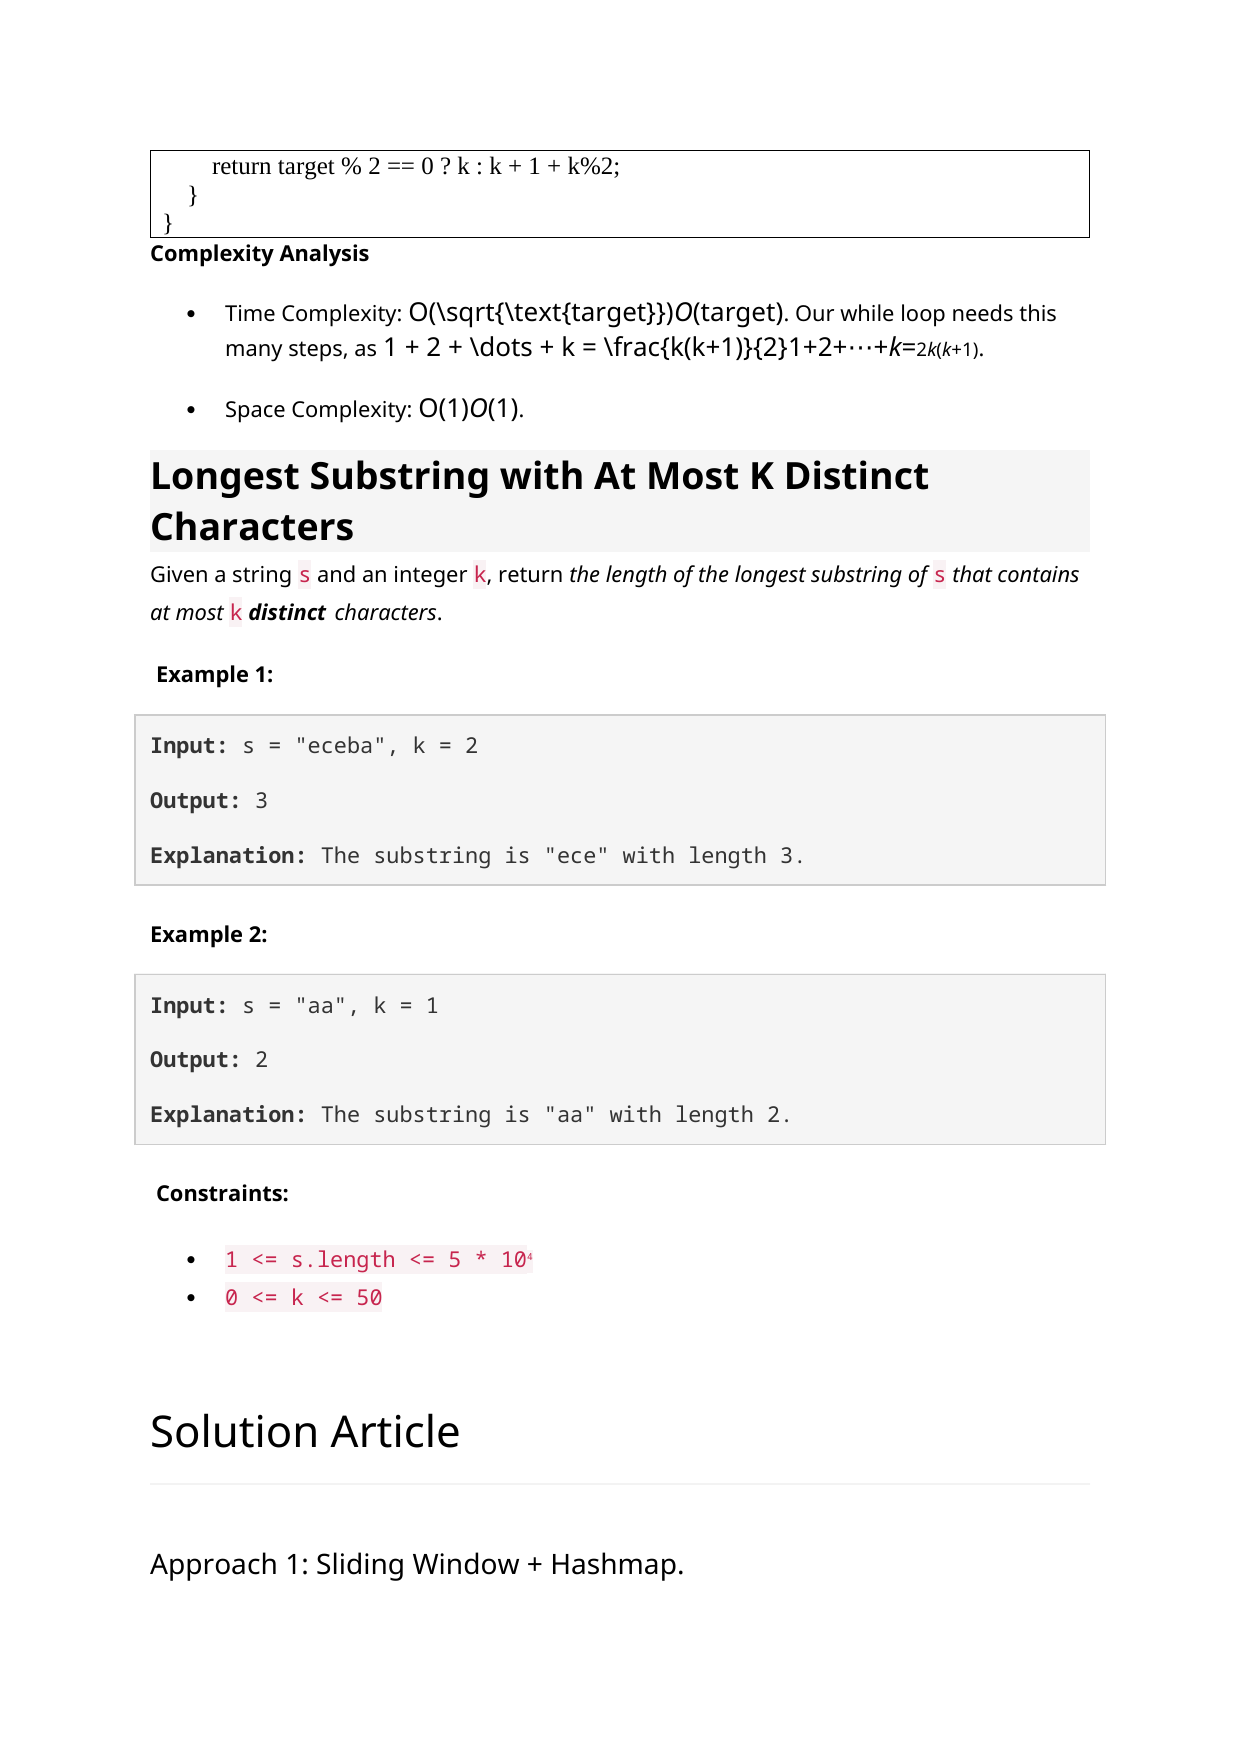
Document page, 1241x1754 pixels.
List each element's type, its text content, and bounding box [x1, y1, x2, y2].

text Constraints: [150, 1170, 1090, 1208]
subtitle Approach 1: Sliding Window + Hashmap. [150, 1544, 1090, 1582]
text Example 1: [150, 652, 1090, 689]
text Output: 3 [136, 769, 1105, 815]
text Input: s = "aa", k = 1 [136, 975, 1105, 1019]
text Example 2: [150, 911, 1090, 948]
text Complexity Analysis [150, 238, 1090, 268]
list Time Complexity: O(\sqrt{\text{target}})O(target​). Our while loop needs this many steps, as 1 + 2 + \dots + k = \frac{k(k+1)}{2}1+2+⋯+k=2k(k+1)​. [187, 293, 1090, 364]
text Input: s = "eceba", k = 2 [136, 716, 1105, 760]
text Longest Substring with At Most K Distinct Characters [150, 450, 1090, 552]
list Space Complexity: O(1)O(1). [187, 389, 1090, 425]
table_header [151, 151, 1089, 237]
text Given a string s and an integer k, return the length of the longest substring of s that contains at most k distinct characters. [150, 552, 1090, 627]
text Explanation: The substring is "aa" with length 2. [136, 1083, 1105, 1144]
list 0 <= k <= 50 [187, 1274, 1090, 1312]
subtitle Solution Article [150, 1401, 1090, 1461]
text Output: 2 [136, 1028, 1105, 1074]
list 1 <= s.length <= 5 * 104 [187, 1237, 1090, 1274]
text Explanation: The substring is "ece" with length 3. [136, 824, 1105, 884]
